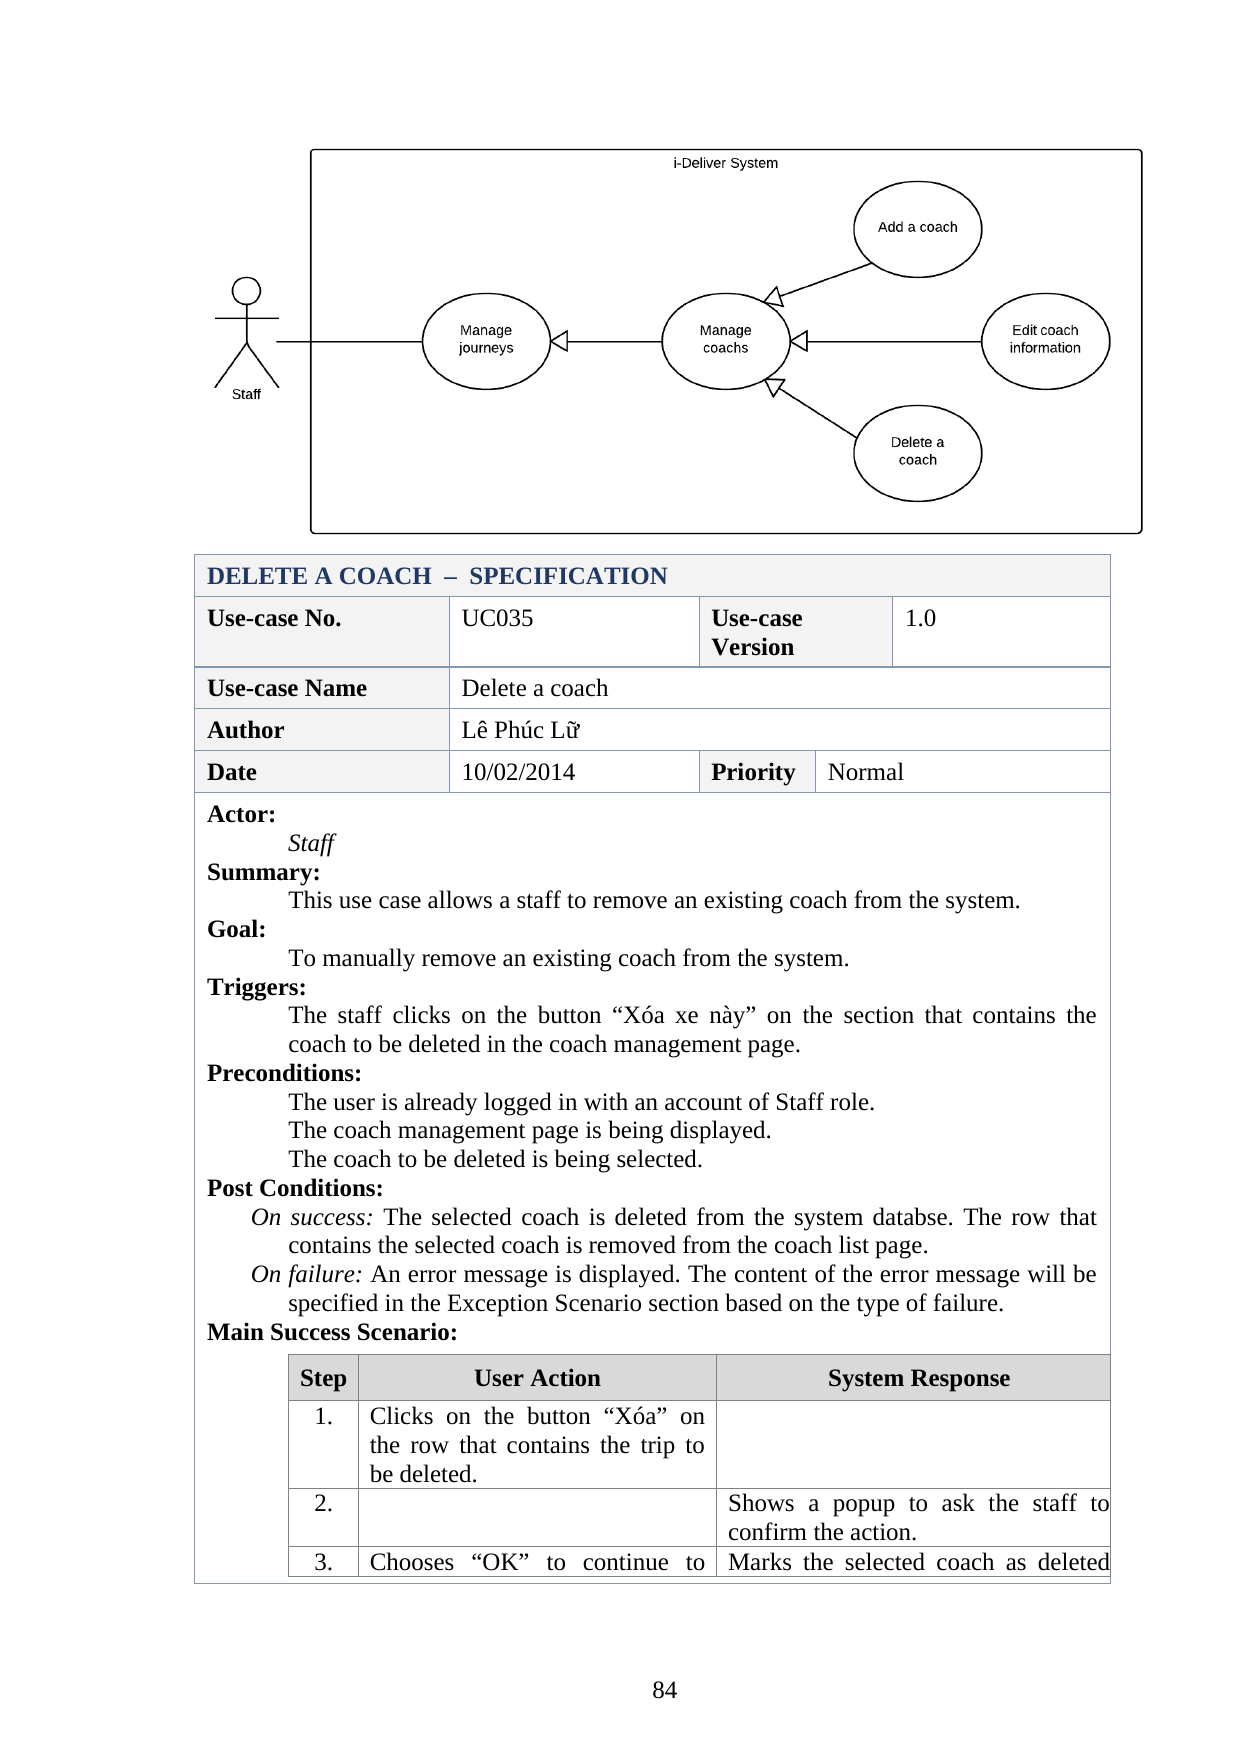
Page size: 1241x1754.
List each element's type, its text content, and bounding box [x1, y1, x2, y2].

table_cell Use-case Version [700, 597, 892, 666]
table_header DELETE A COACH – SPECIFICATION [195, 555, 1110, 596]
table_cell Delete a coach [450, 668, 1110, 708]
table_cell Author [195, 709, 449, 750]
table_cell 10/02/2014 [450, 751, 699, 792]
table_cell 1.0 [893, 597, 1110, 666]
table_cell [195, 793, 1110, 1583]
picture [206, 147, 1147, 535]
table_cell Use-case No. [195, 597, 449, 666]
table_cell Use-case Name [195, 668, 449, 708]
table_cell Priority [700, 751, 815, 792]
table_cell UC035 [450, 597, 699, 666]
table_cell Date [195, 751, 449, 792]
table_cell Lê Phúc Lữ [450, 709, 1110, 750]
table_cell Normal [816, 751, 1110, 792]
